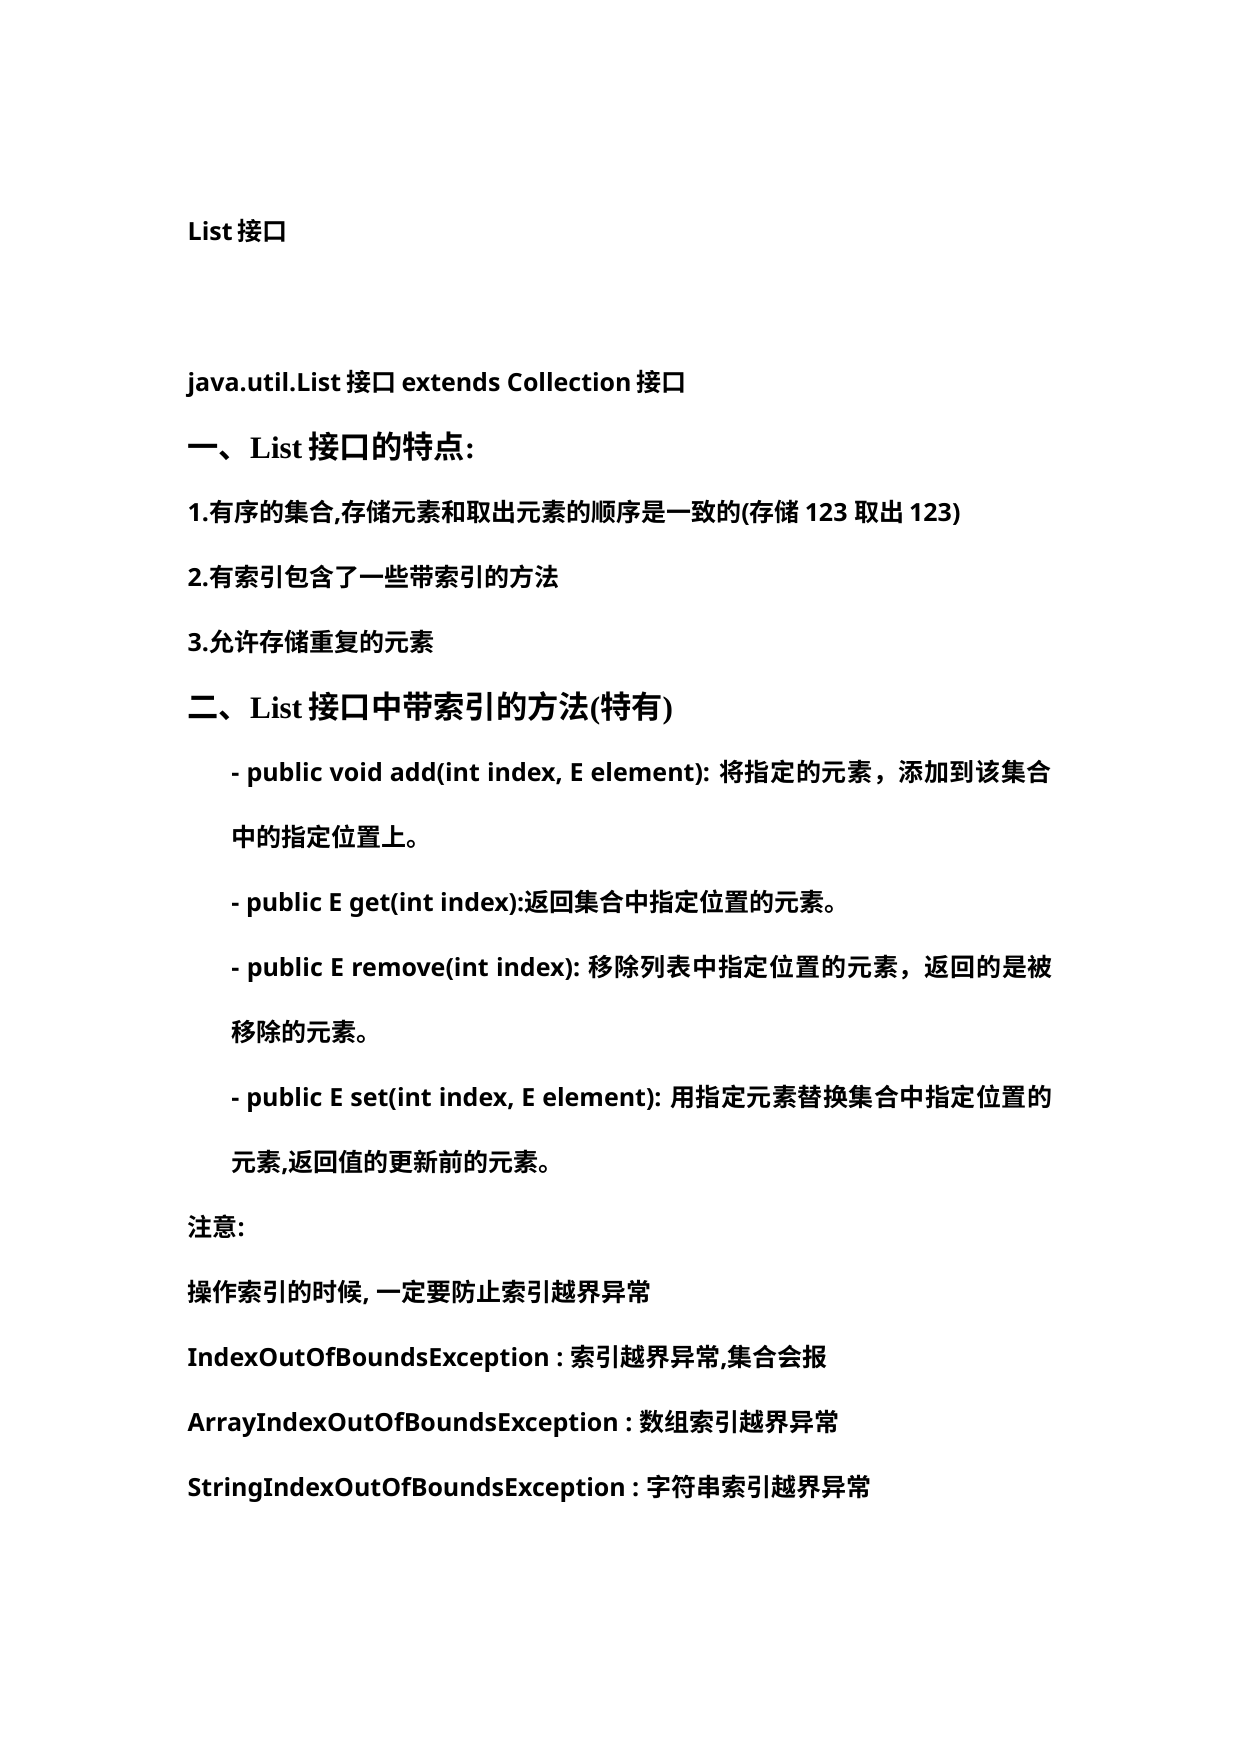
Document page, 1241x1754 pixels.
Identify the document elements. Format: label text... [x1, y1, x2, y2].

text StringIndexOutOfBoundsException : 字符串索引越界异常 [187, 1453, 1053, 1518]
text 操作索引的时候, 一定要防止索引越界异常 [187, 1258, 1053, 1323]
text 3.允许存储重复的元素 [187, 608, 1053, 673]
text java.util.List接口extends Collection接口 [187, 348, 1053, 413]
text 注意: [187, 1193, 1053, 1258]
text ArrayIndexOutOfBoundsException : 数组索引越界异常 [187, 1388, 1053, 1453]
text - public E get(int index):返回集合中指定位置的元素。 [231, 868, 1053, 933]
subtitle List接口 [187, 197, 1053, 262]
text 1.有序的集合,存储元素和取出元素的顺序是一致的(存储123 取出123) [187, 478, 1053, 543]
text - public E set(int index, E element): 用指定元素替换集合中指定位置的元素,返回值的更新前的元素。 [231, 1063, 1053, 1193]
subtitle 一、List接口的特点: [187, 413, 1053, 478]
text IndexOutOfBoundsException : 索引越界异常,集合会报 [187, 1323, 1053, 1388]
text - public void add(int index, E element): 将指定的元素，添加到该集合中的指定位置上。 [231, 738, 1053, 868]
text 2.有索引包含了一些带索引的方法 [187, 543, 1053, 608]
subtitle 二、List接口中带索引的方法(特有) [187, 673, 1053, 738]
text - public E remove(int index): 移除列表中指定位置的元素，返回的是被移除的元素。 [231, 933, 1053, 1063]
